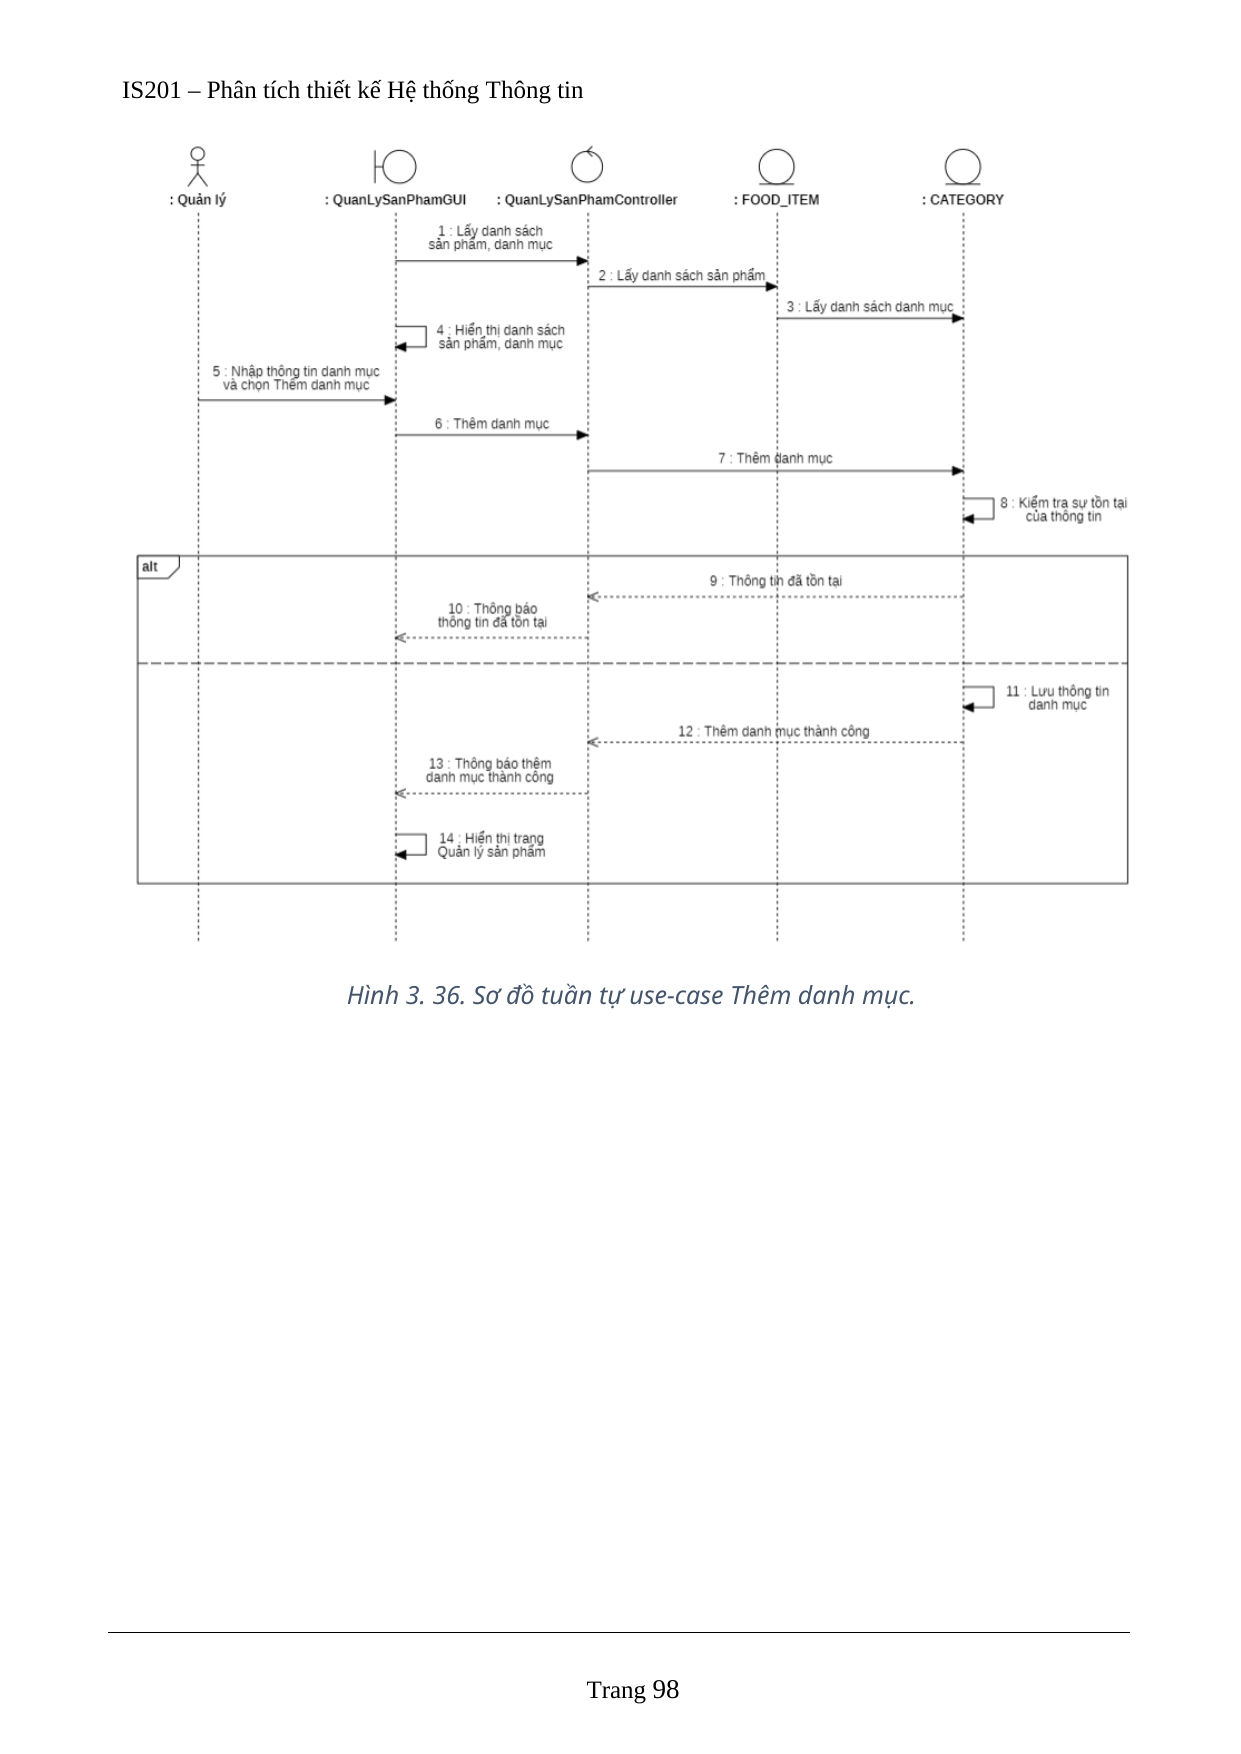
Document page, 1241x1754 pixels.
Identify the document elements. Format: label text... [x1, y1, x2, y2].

picture [121, 121, 1144, 947]
text Hình 3. 36. Sơ đồ tuần tự use-case Thêm danh mục. [122, 978, 1144, 1012]
